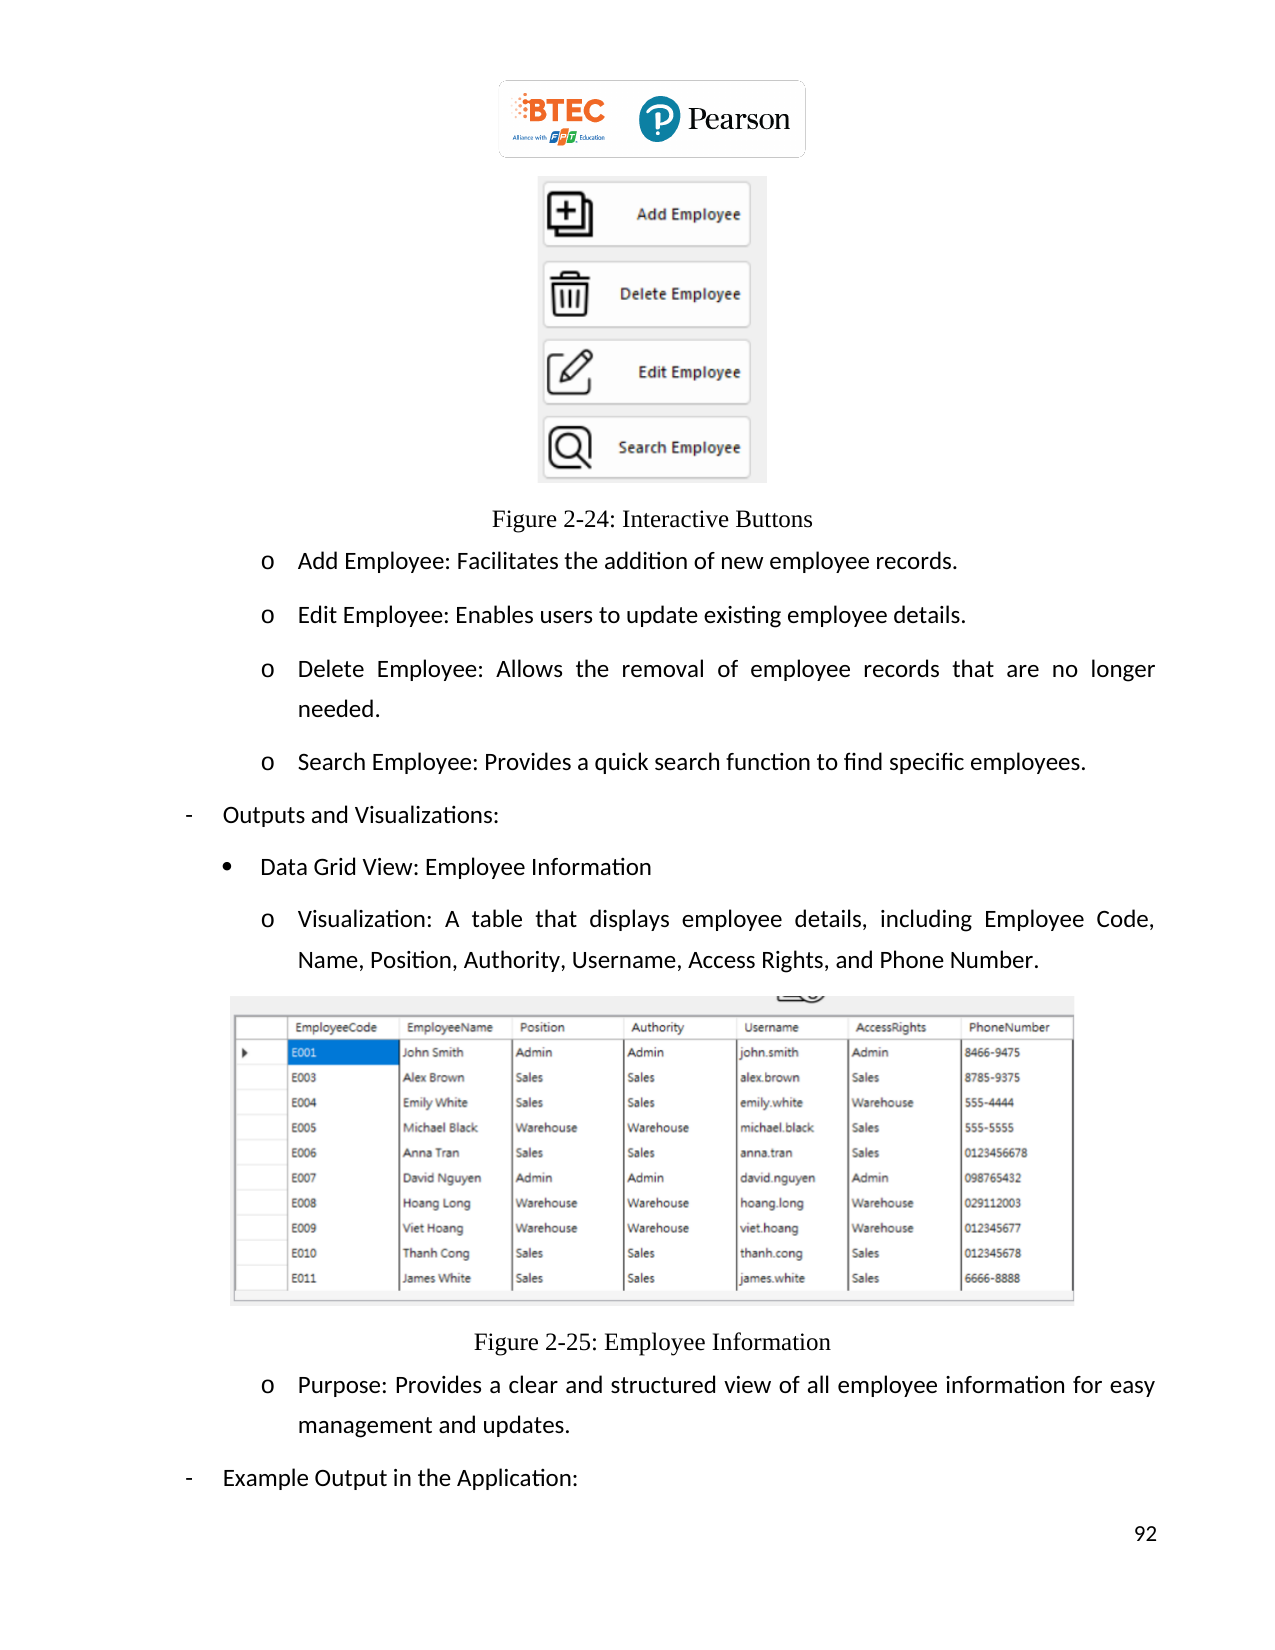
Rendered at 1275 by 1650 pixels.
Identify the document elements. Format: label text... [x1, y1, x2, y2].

list Example Output in the Application: [185, 1462, 1157, 1492]
picture [230, 996, 1075, 1306]
list Search Employee: Provides a quick search function to find specific employees. [260, 746, 1157, 777]
text Figure 2-24: Interactive Buttons [148, 504, 1157, 533]
list Data Grid View: Employee Information [223, 852, 1157, 882]
list Edit Employee: Enables users to update existing employee details. [260, 599, 1157, 631]
picture [537, 176, 767, 483]
picture [492, 75, 812, 164]
list Outputs and Visualizations: [185, 799, 1157, 830]
list Visualization: A table that displays employee details, including Employee Code, Name, Position, Authority, Username, Access Rights, and Phone Number. [260, 904, 1157, 975]
list Add Employee: Facilitates the addition of new employee records. [260, 545, 1157, 577]
list Purpose: Provides a clear and structured view of all employee information for easy management and updates. [260, 1369, 1157, 1440]
list Delete Employee: Allows the removal of employee records that are no longer needed. [260, 653, 1157, 724]
text Figure 2-25: Employee Information [148, 1327, 1157, 1356]
